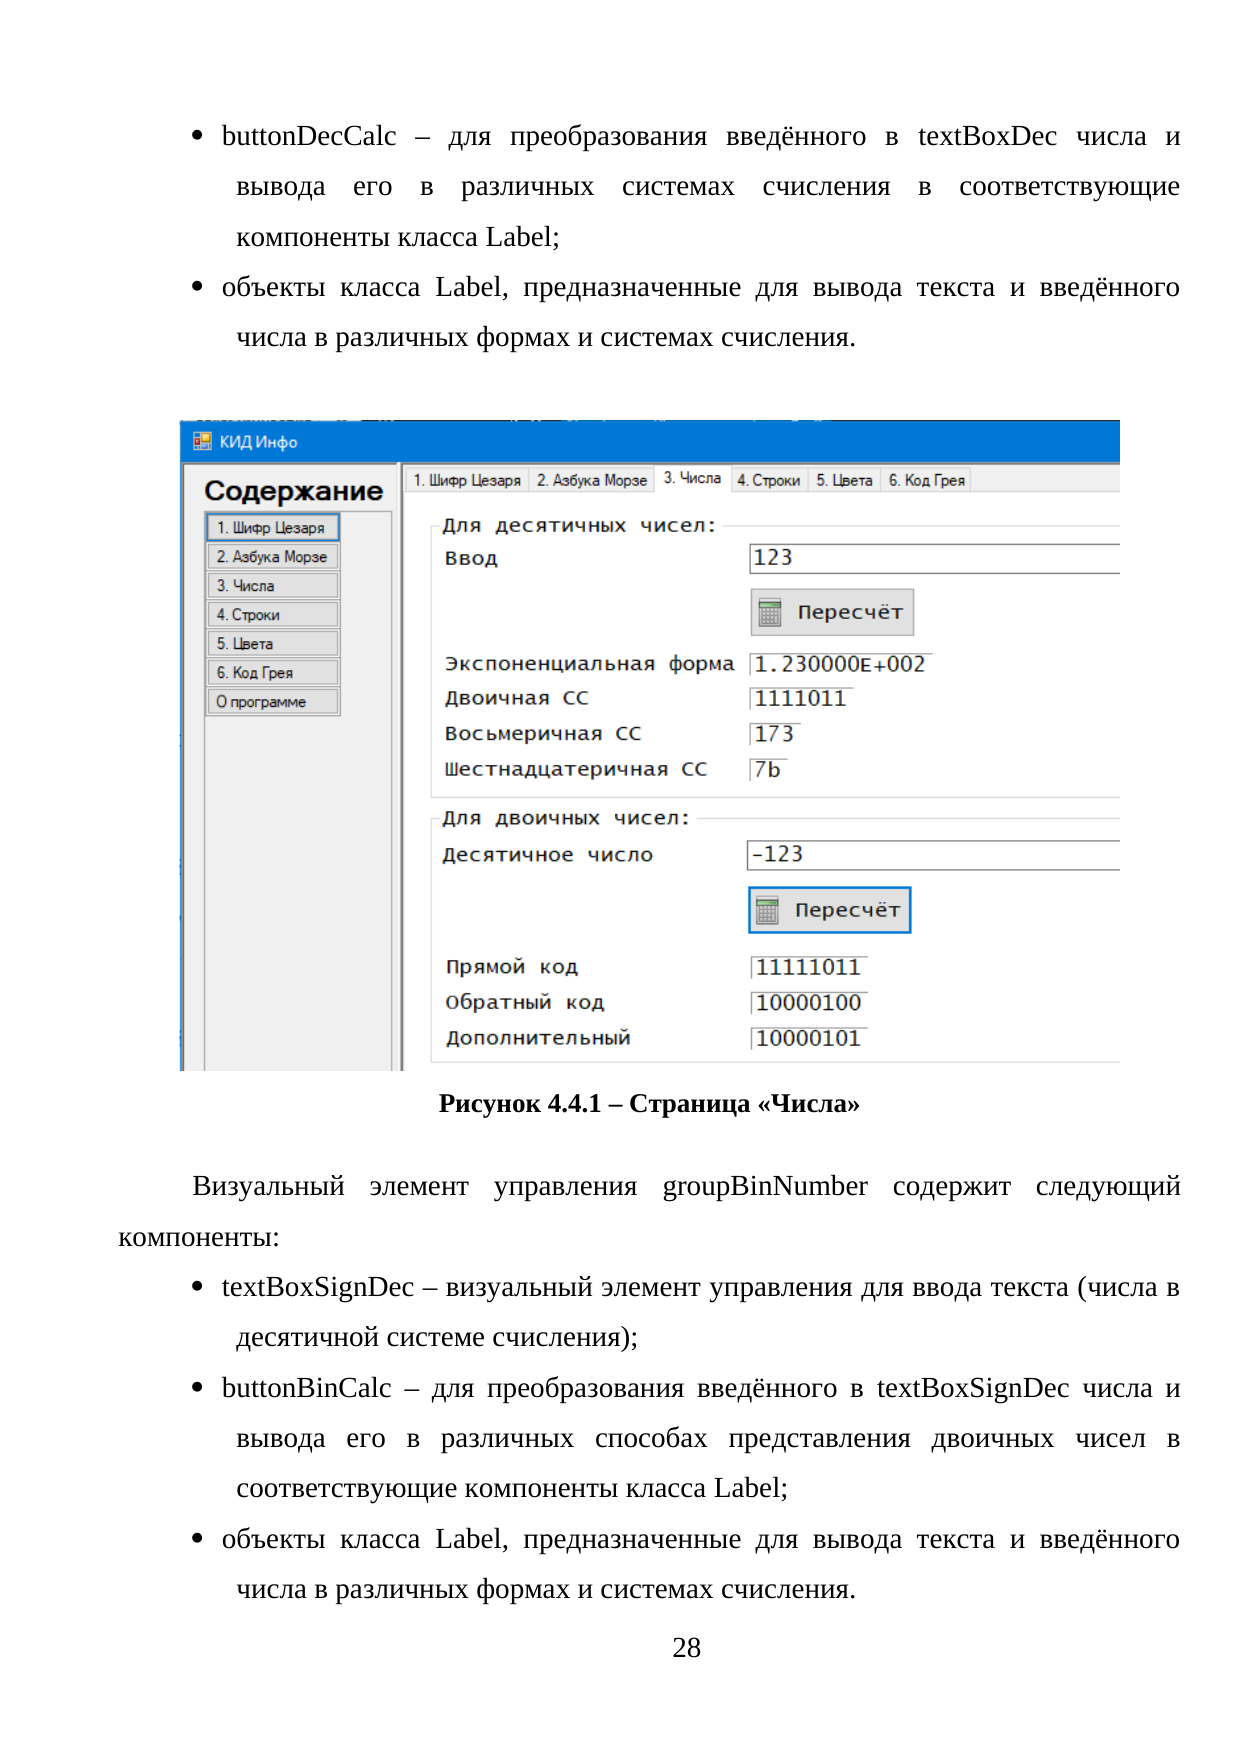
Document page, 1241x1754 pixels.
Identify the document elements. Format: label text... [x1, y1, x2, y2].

list textBoxSignDec – визуальный элемент управления для ввода текста (числа в десятичной системе счисления); [192, 1269, 1181, 1353]
list buttonBinCalc – для преобразования введённого в textBoxSignDec числа и вывода его в различных способах представления двоичных чисел в соответствующие компоненты класса Label; [192, 1370, 1181, 1504]
list объекты класса Label, предназначенные для вывода текста и введённого числа в различных формах и системах счисления. [192, 1521, 1181, 1605]
list buttonDecCalc – для преобразования введённого в textBoxDec числа и вывода его в различных системах счисления в соответствующие компоненты класса Label; [192, 118, 1181, 252]
text Визуальный элемент управления groupBinNumber содержит следующий компоненты: [118, 1168, 1181, 1252]
list объекты класса Label, предназначенные для вывода текста и введённого числа в различных формах и системах счисления. [192, 269, 1181, 353]
picture [179, 420, 1120, 1071]
text Рисунок 4.4.1 – Страница «Числа» [118, 1087, 1181, 1118]
